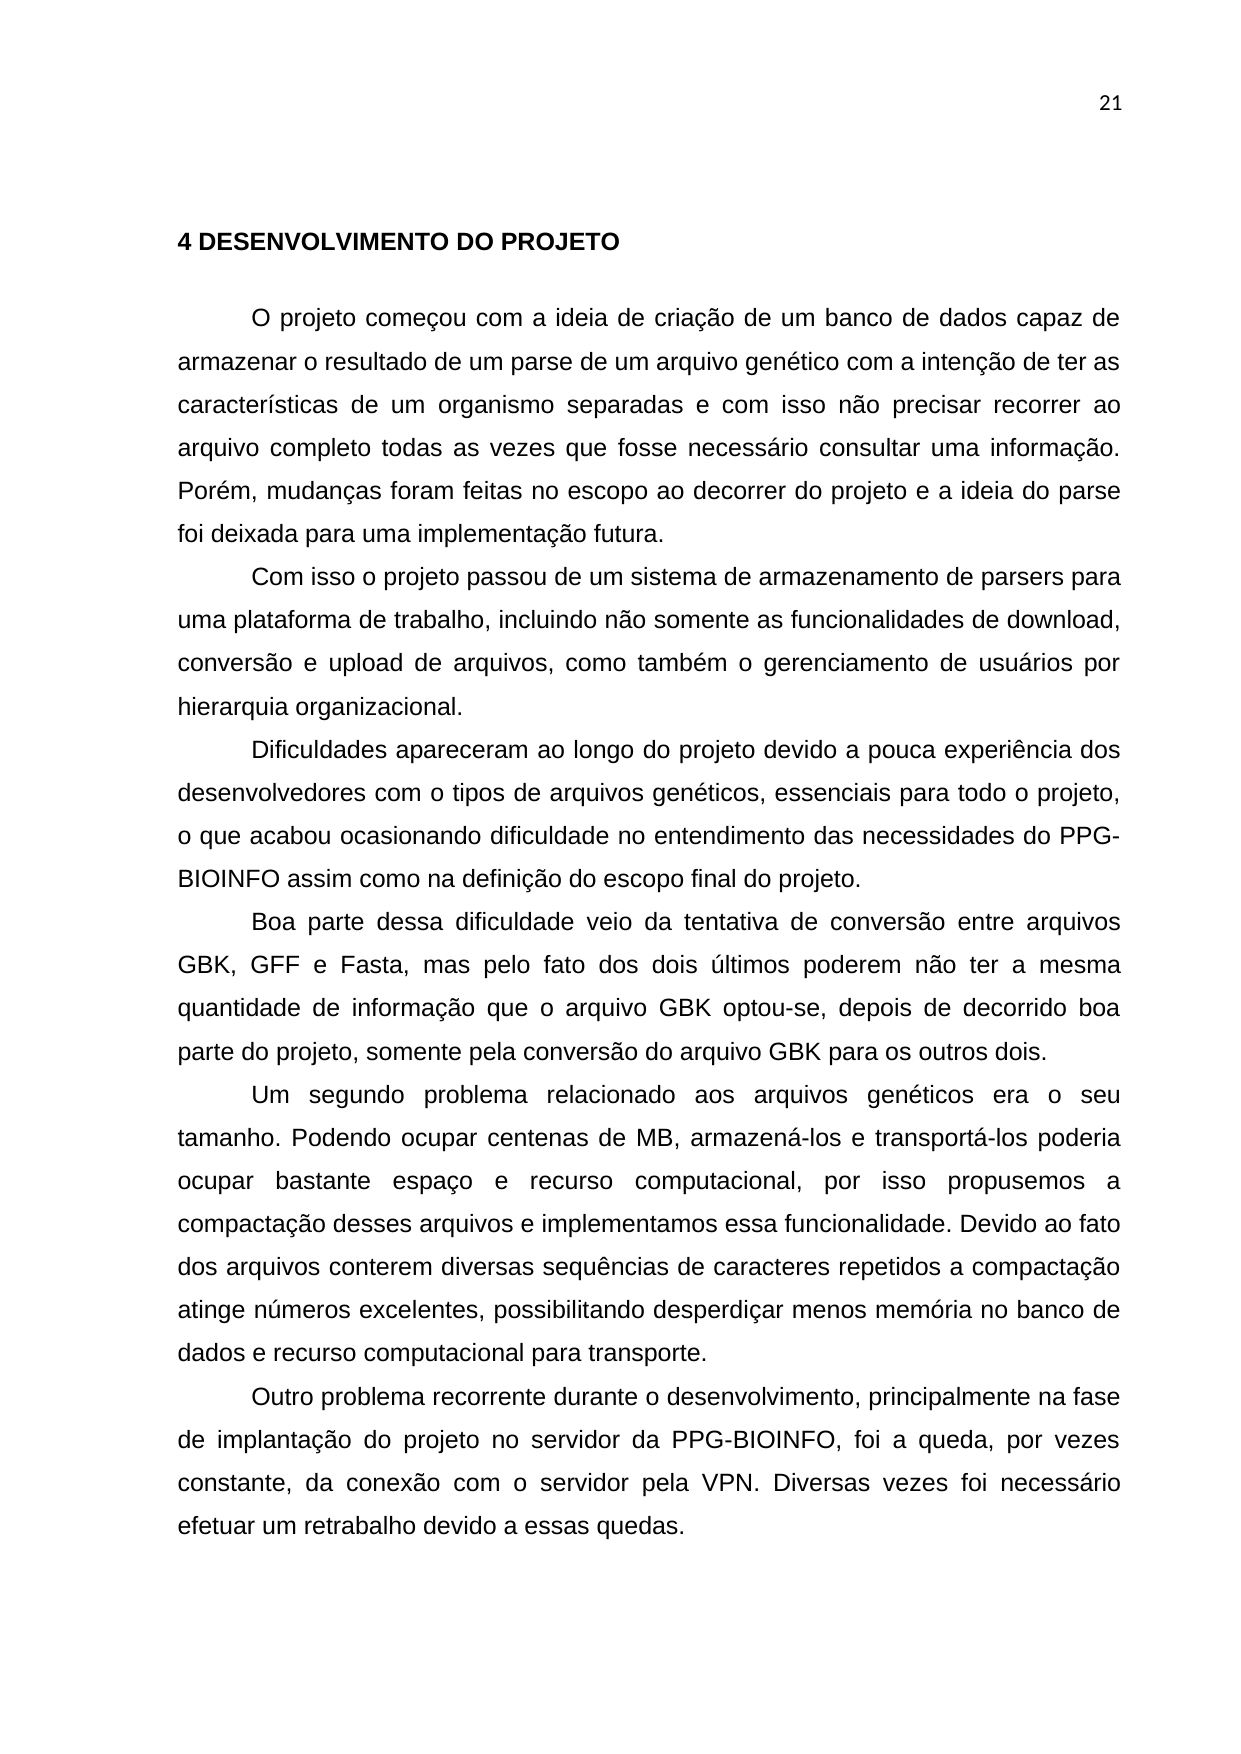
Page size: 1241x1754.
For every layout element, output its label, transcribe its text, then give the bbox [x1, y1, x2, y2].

text Outro problema recorrente durante o desenvolvimento, principalmente na fase de implantação do projeto no servidor da PPG-BIOINFO, foi a queda, por vezes constante, da conexão com o servidor pela VPN. Diversas vezes foi necessário efetuar um retrabalho devido a essas quedas. [177, 1381, 1122, 1539]
text O projeto começou com a ideia de criação de um banco de dados capaz de armazenar o resultado de um parse de um arquivo genético com a intenção de ter as características de um organismo separadas e com isso não precisar recorrer ao arquivo completo todas as vezes que fosse necessário consultar uma informação. Porém, mudanças foram feitas no escopo ao decorrer do projeto e a ideia do parse foi deixada para uma implementação futura. [177, 303, 1122, 548]
text Dificuldades apareceram ao longo do projeto devido a pouca experiência dos desenvolvedores com o tipos de arquivos genéticos, essenciais para todo o projeto, o que acabou ocasionando dificuldade no entendimento das necessidades do PPG-BIOINFO assim como na definição do escopo final do projeto. [177, 734, 1122, 893]
text Com isso o projeto passou de um sistema de armazenamento de parsers para uma plataforma de trabalho, incluindo não somente as funcionalidades de download, conversão e upload de arquivos, como também o gerenciamento de usuários por hierarquia organizacional. [177, 562, 1122, 720]
text Boa parte dessa dificuldade veio da tentativa de conversão entre arquivos GBK, GFF e Fasta, mas pelo fato dos dois últimos poderem não ter a mesma quantidade de informação que o arquivo GBK optou-se, depois de decorrido boa parte do projeto, somente pela conversão do arquivo GBK para os outros dois. [177, 907, 1122, 1065]
subtitle 4 DESENVOLVIMENTO DO PROJETO [177, 227, 1122, 256]
text Um segundo problema relacionado aos arquivos genéticos era o seu tamanho. Podendo ocupar centenas de MB, armazená-los e transportá-los poderia ocupar bastante espaço e recurso computacional, por isso propusemos a compactação desses arquivos e implementamos essa funcionalidade. Devido ao fato dos arquivos conterem diversas sequências de caracteres repetidos a compactação atinge números excelentes, possibilitando desperdiçar menos memória no banco de dados e recurso computacional para transporte. [177, 1079, 1122, 1367]
